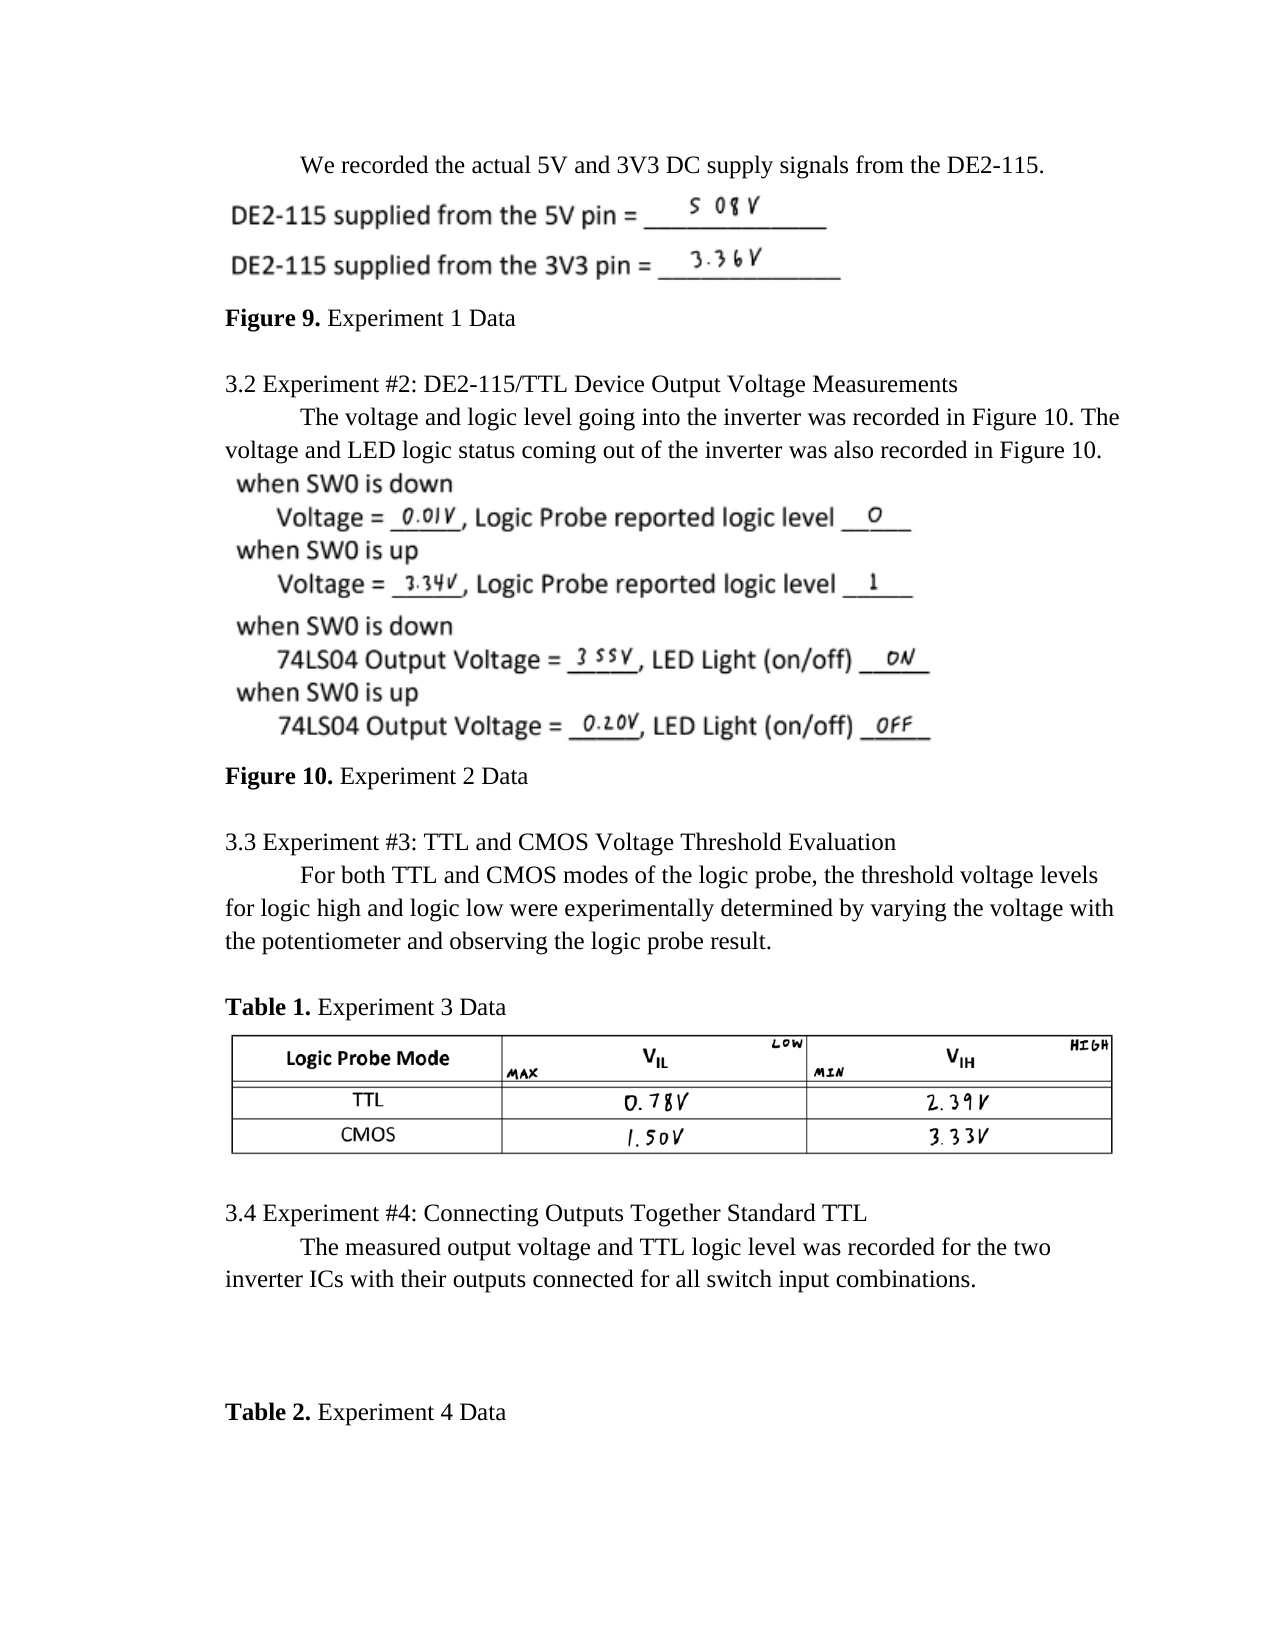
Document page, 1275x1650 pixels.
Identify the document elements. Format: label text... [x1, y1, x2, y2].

text 3.2 Experiment #2: DE2-115/TTL Device Output Voltage Measurements [225, 369, 1125, 398]
text We recorded the actual 5V and 3V3 DC supply signals from the DE2-115. [225, 150, 1125, 179]
text For both TTL and CMOS modes of the logic probe, the threshold voltage levels for logic high and logic low were experimentally determined by varying the voltage with the potentiometer and observing the logic probe result. [225, 860, 1125, 955]
picture [225, 609, 946, 757]
text The voltage and logic level going into the inverter was recorded in Figure 10. The voltage and LED logic status coming out of the inverter was also recorded in Figure 10. [225, 402, 1125, 464]
text Figure 10. Experiment 2 Data [225, 761, 1125, 790]
picture [225, 468, 927, 606]
text The measured output voltage and TTL logic level was recorded for the two inverter ICs with their outputs connected for all switch input combinations. [225, 1232, 1125, 1293]
text 3.3 Experiment #3: TTL and CMOS Voltage Threshold Evaluation [225, 827, 1125, 856]
picture [225, 1025, 1120, 1162]
text 3.4 Experiment #4: Connecting Outputs Together Standard TTL [225, 1198, 1125, 1227]
text Table 1. Experiment 3 Data [225, 992, 1125, 1021]
text Figure 9. Experiment 1 Data [225, 303, 1125, 332]
text Table 2. Experiment 4 Data [225, 1397, 1125, 1425]
picture [225, 183, 852, 299]
